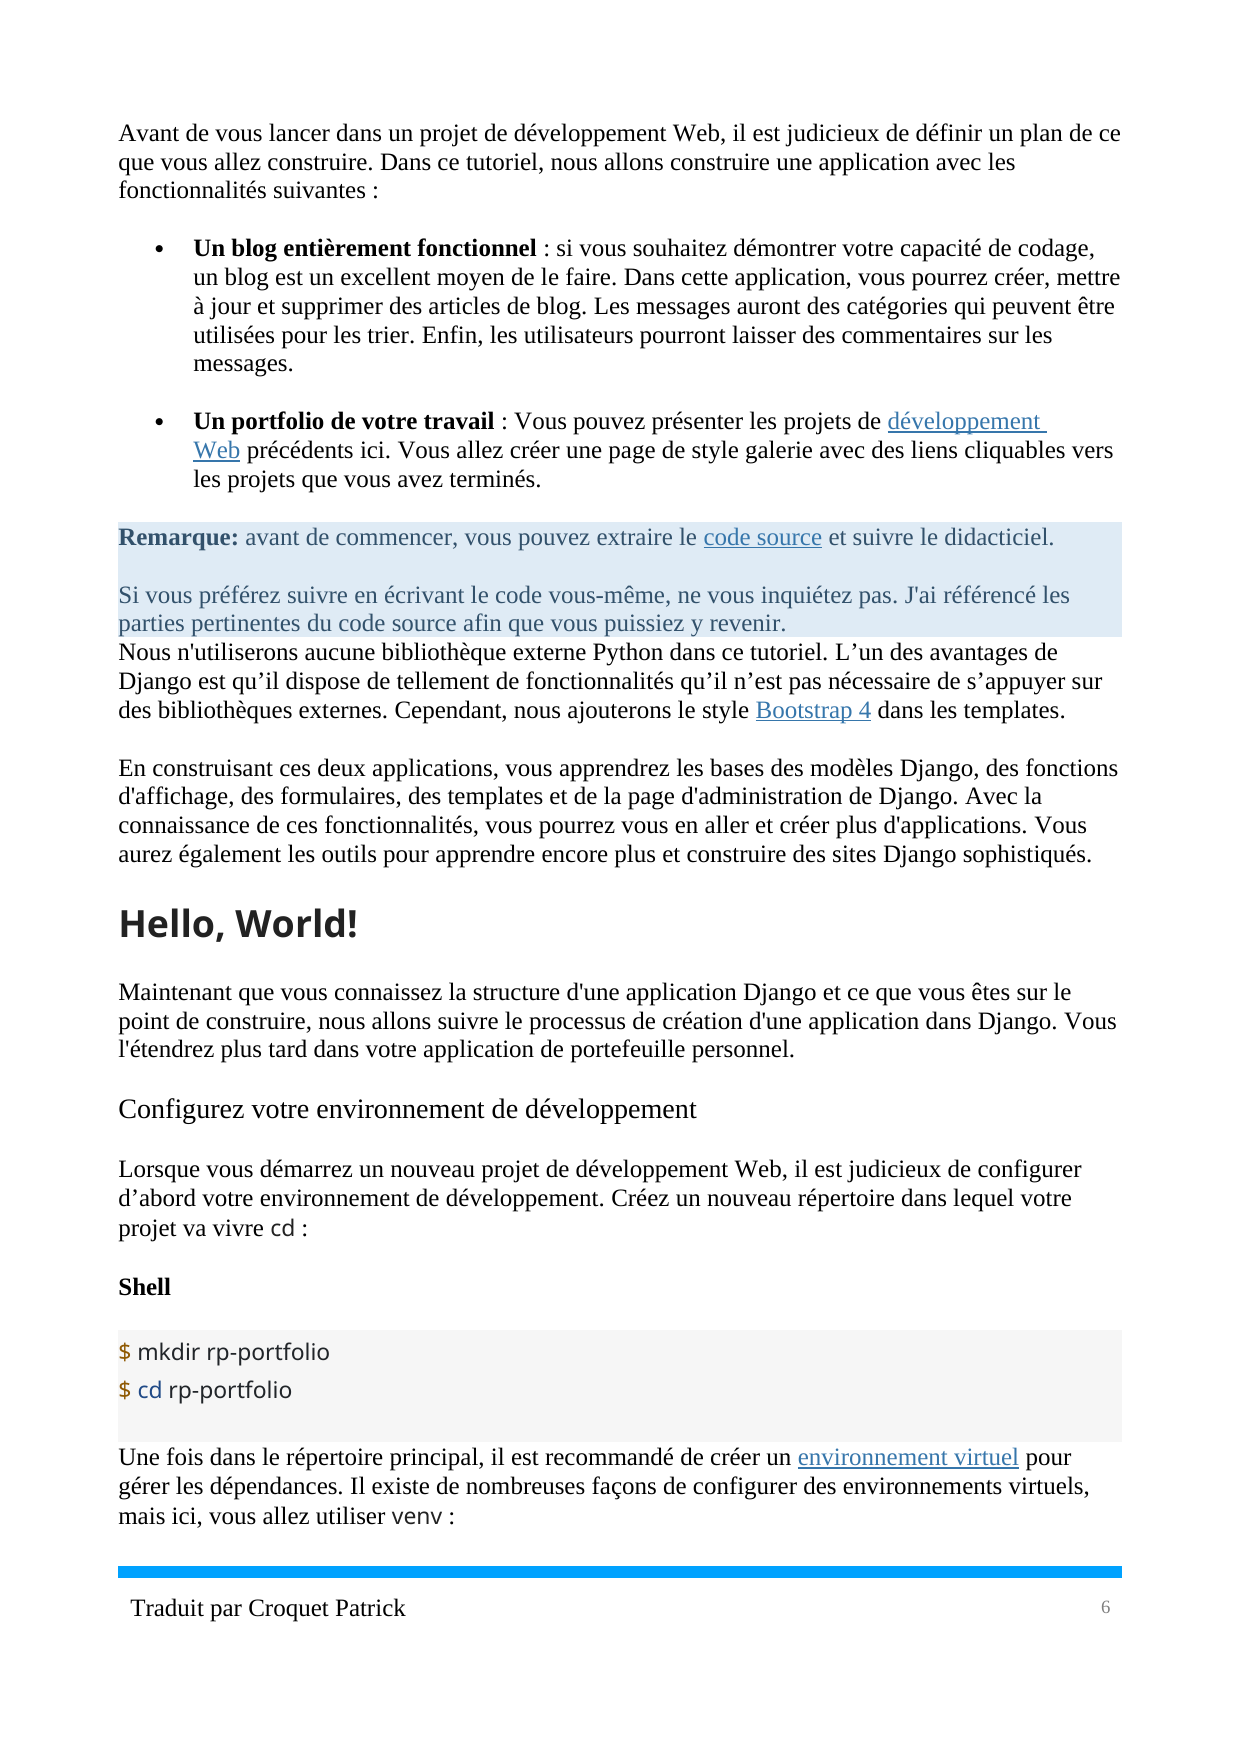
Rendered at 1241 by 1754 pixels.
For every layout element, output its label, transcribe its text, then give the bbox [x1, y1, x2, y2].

text En construisant ces deux applications, vous apprendrez les bases des modèles Django, des fonctions d'affichage, des formulaires, des templates et de la page d'administration de Django. Avec la connaissance de ces fonctionnalités, vous pourrez vous en aller et créer plus d'applications. Vous aurez également les outils pour apprendre encore plus et construire des sites Django sophistiqués. [118, 753, 1122, 868]
text Remarque: avant de commencer, vous pouvez extraire le code source et suivre le didacticiel. [118, 522, 1122, 551]
list Un portfolio de votre travail : Vous pouvez présenter les projets de développement Web précédents ici. Vous allez créer une page de style galerie avec des liens cliquables vers les projets que vous avez terminés. [156, 406, 1122, 493]
text $ cd rp-portfolio [118, 1367, 1122, 1405]
subtitle Hello, World! [118, 897, 1122, 948]
subtitle Configurez votre environnement de développement [118, 1092, 1122, 1125]
text Maintenant que vous connaissez la structure d'une application Django et ce que vous êtes sur le point de construire, nous allons suivre le processus de création d'une application dans Django. Vous l'étendrez plus tard dans votre application de portefeuille personnel. [118, 977, 1122, 1063]
list Un blog entièrement fonctionnel : si vous souhaitez démontrer votre capacité de codage, un blog est un excellent moyen de le faire. Dans cette application, vous pourrez créer, mettre à jour et supprimer des articles de blog. Les messages auront des catégories qui peuvent être utilisées pour les trier. Enfin, les utilisateurs pourront laisser des commentaires sur les messages. [156, 233, 1122, 377]
text Shell [118, 1272, 1122, 1301]
text Avant de vous lancer dans un projet de développement Web, il est judicieux de définir un plan de ce que vous allez construire. Dans ce tutoriel, nous allons construire une application avec les fonctionnalités suivantes : [118, 118, 1122, 204]
text $ mkdir rp-portfolio [118, 1330, 1122, 1367]
text Nous n'utiliserons aucune bibliothèque externe Python dans ce tutoriel. L’un des avantages de Django est qu’il dispose de tellement de fonctionnalités qu’il n’est pas nécessaire de s’appuyer sur des bibliothèques externes. Cependant, nous ajouterons le style Bootstrap 4 dans les templates. [118, 637, 1122, 723]
text Si vous préférez suivre en écrivant le code vous-même, ne vous inquiétez pas. J'ai référencé les parties pertinentes du code source afin que vous puissiez y revenir. [118, 580, 1122, 637]
text Une fois dans le répertoire principal, il est recommandé de créer un environnement virtuel pour gérer les dépendances. Il existe de nombreuses façons de configurer des environnements virtuels, mais ici, vous allez utiliser venv : [118, 1442, 1122, 1531]
text Lorsque vous démarrez un nouveau projet de développement Web, il est judicieux de configurer d’abord votre environnement de développement. Créez un nouveau répertoire dans lequel votre projet va vivre cd : [118, 1154, 1122, 1243]
